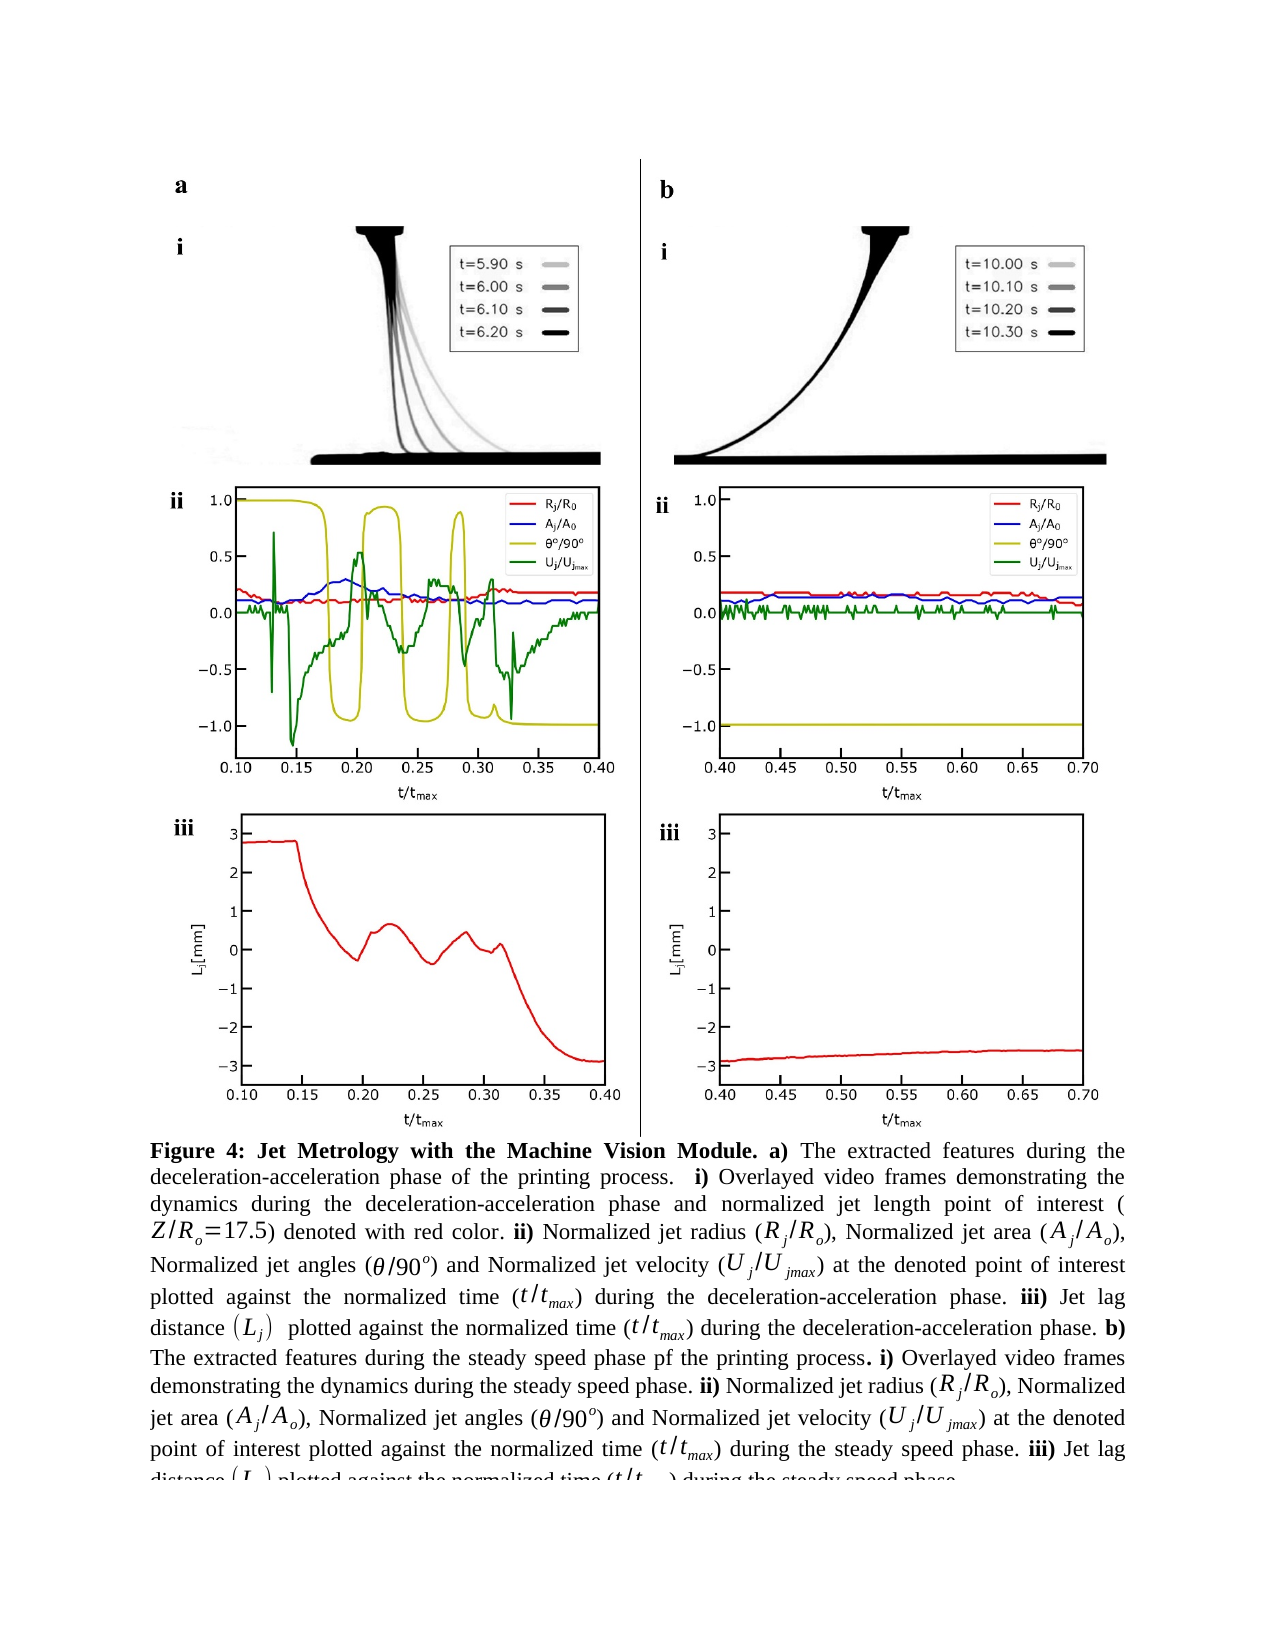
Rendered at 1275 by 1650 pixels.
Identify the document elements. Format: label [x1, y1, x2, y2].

picture [152, 150, 1128, 1166]
